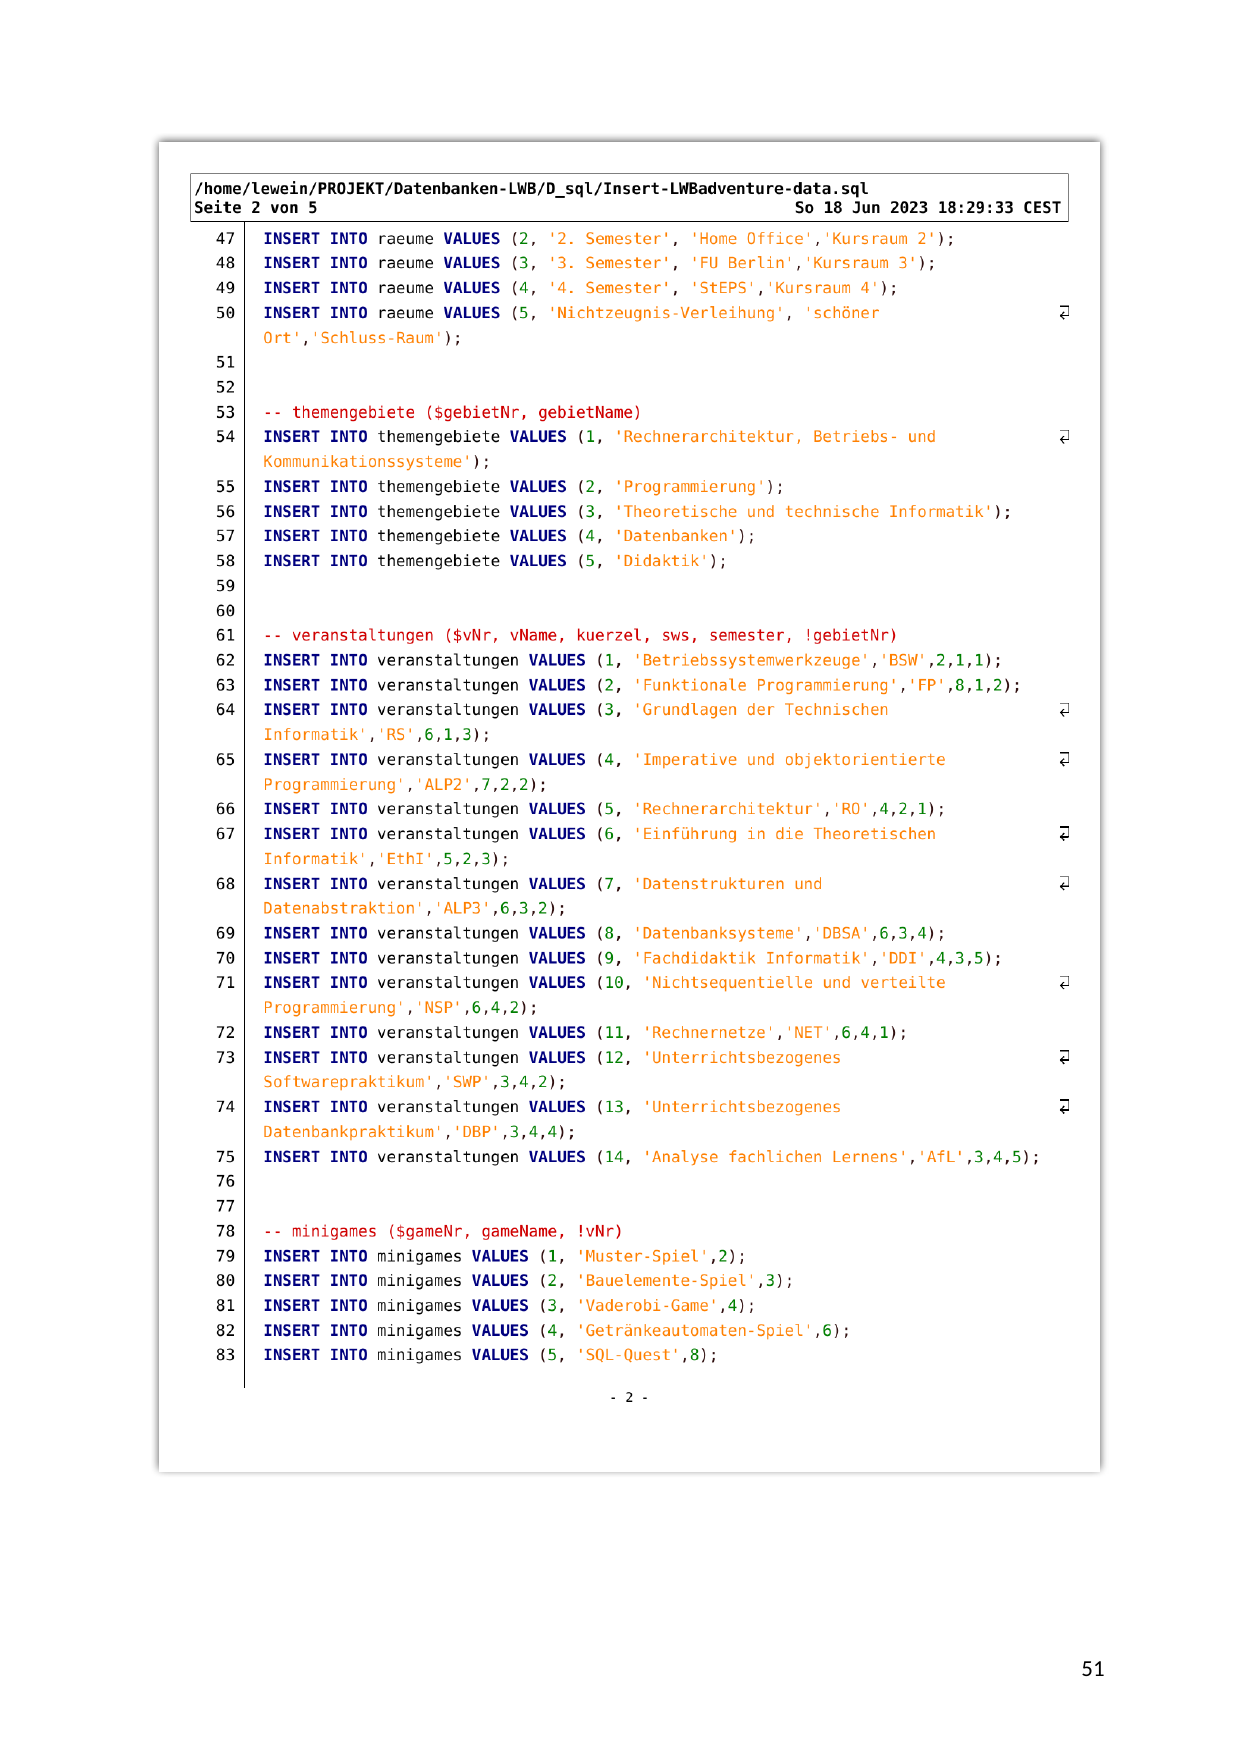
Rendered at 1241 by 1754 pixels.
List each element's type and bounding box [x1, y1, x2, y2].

picture [159, 142, 1100, 1472]
